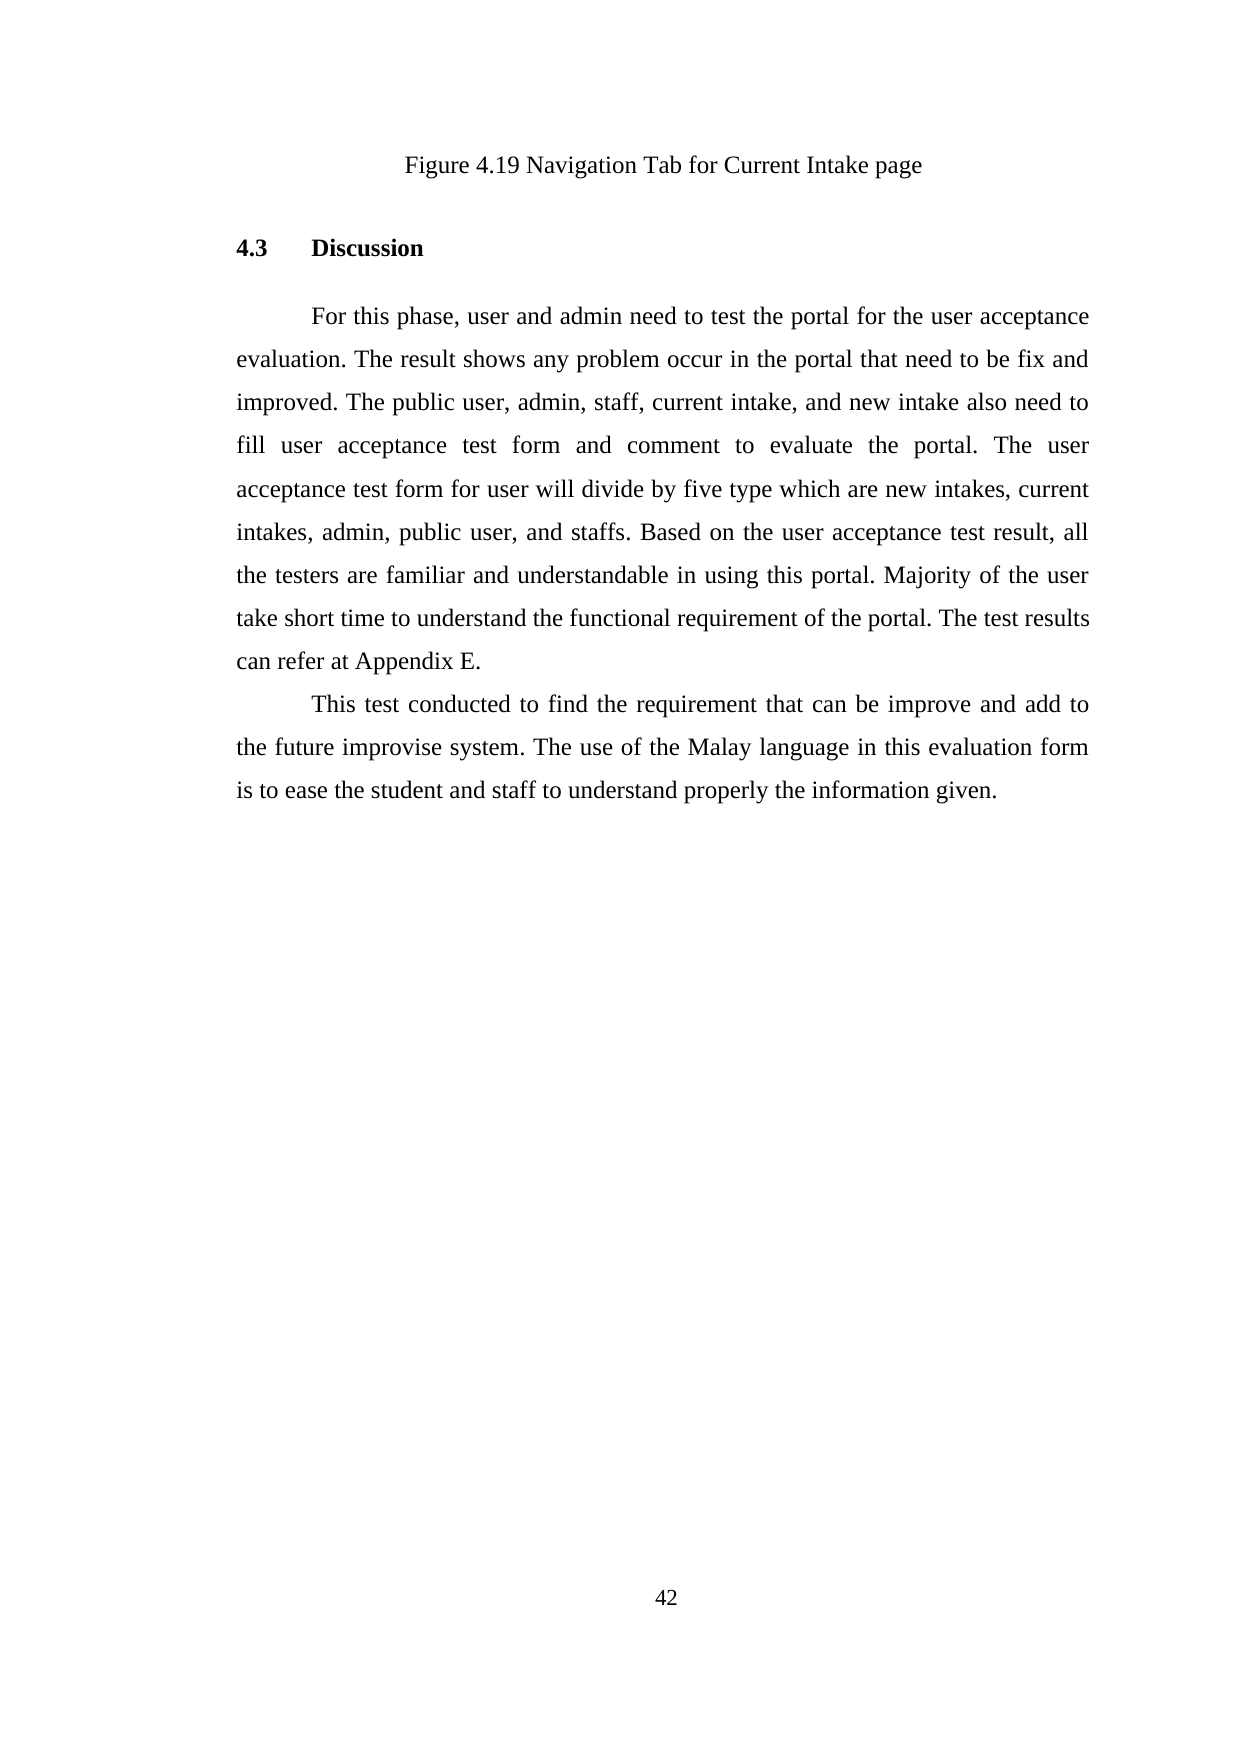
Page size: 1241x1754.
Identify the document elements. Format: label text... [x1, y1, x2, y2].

list This test conducted to find the requirement that can be improve and add to the future improvise system. The use of the Malay language in this evaluation form is to ease the student and staff to understand properly the information given. [236, 689, 1090, 804]
text Figure 4.19 Navigation Tab for Current Intake page [236, 150, 1090, 179]
list For this phase, user and admin need to test the portal for the user acceptance evaluation. The result shows any problem occur in the portal that need to be fix and improved. The public user, admin, staff, current intake, and new intake also need to fill user acceptance test form and comment to evaluate the portal. The user acceptance test form for user will divide by five type which are new intakes, current intakes, admin, public user, and staffs. Based on the user acceptance test result, all the testers are familiar and understandable in using this portal. Majority of the user take short time to understand the functional requirement of the portal. The test results can refer at Appendix E. [236, 301, 1090, 675]
subtitle Discussion [236, 233, 1090, 262]
